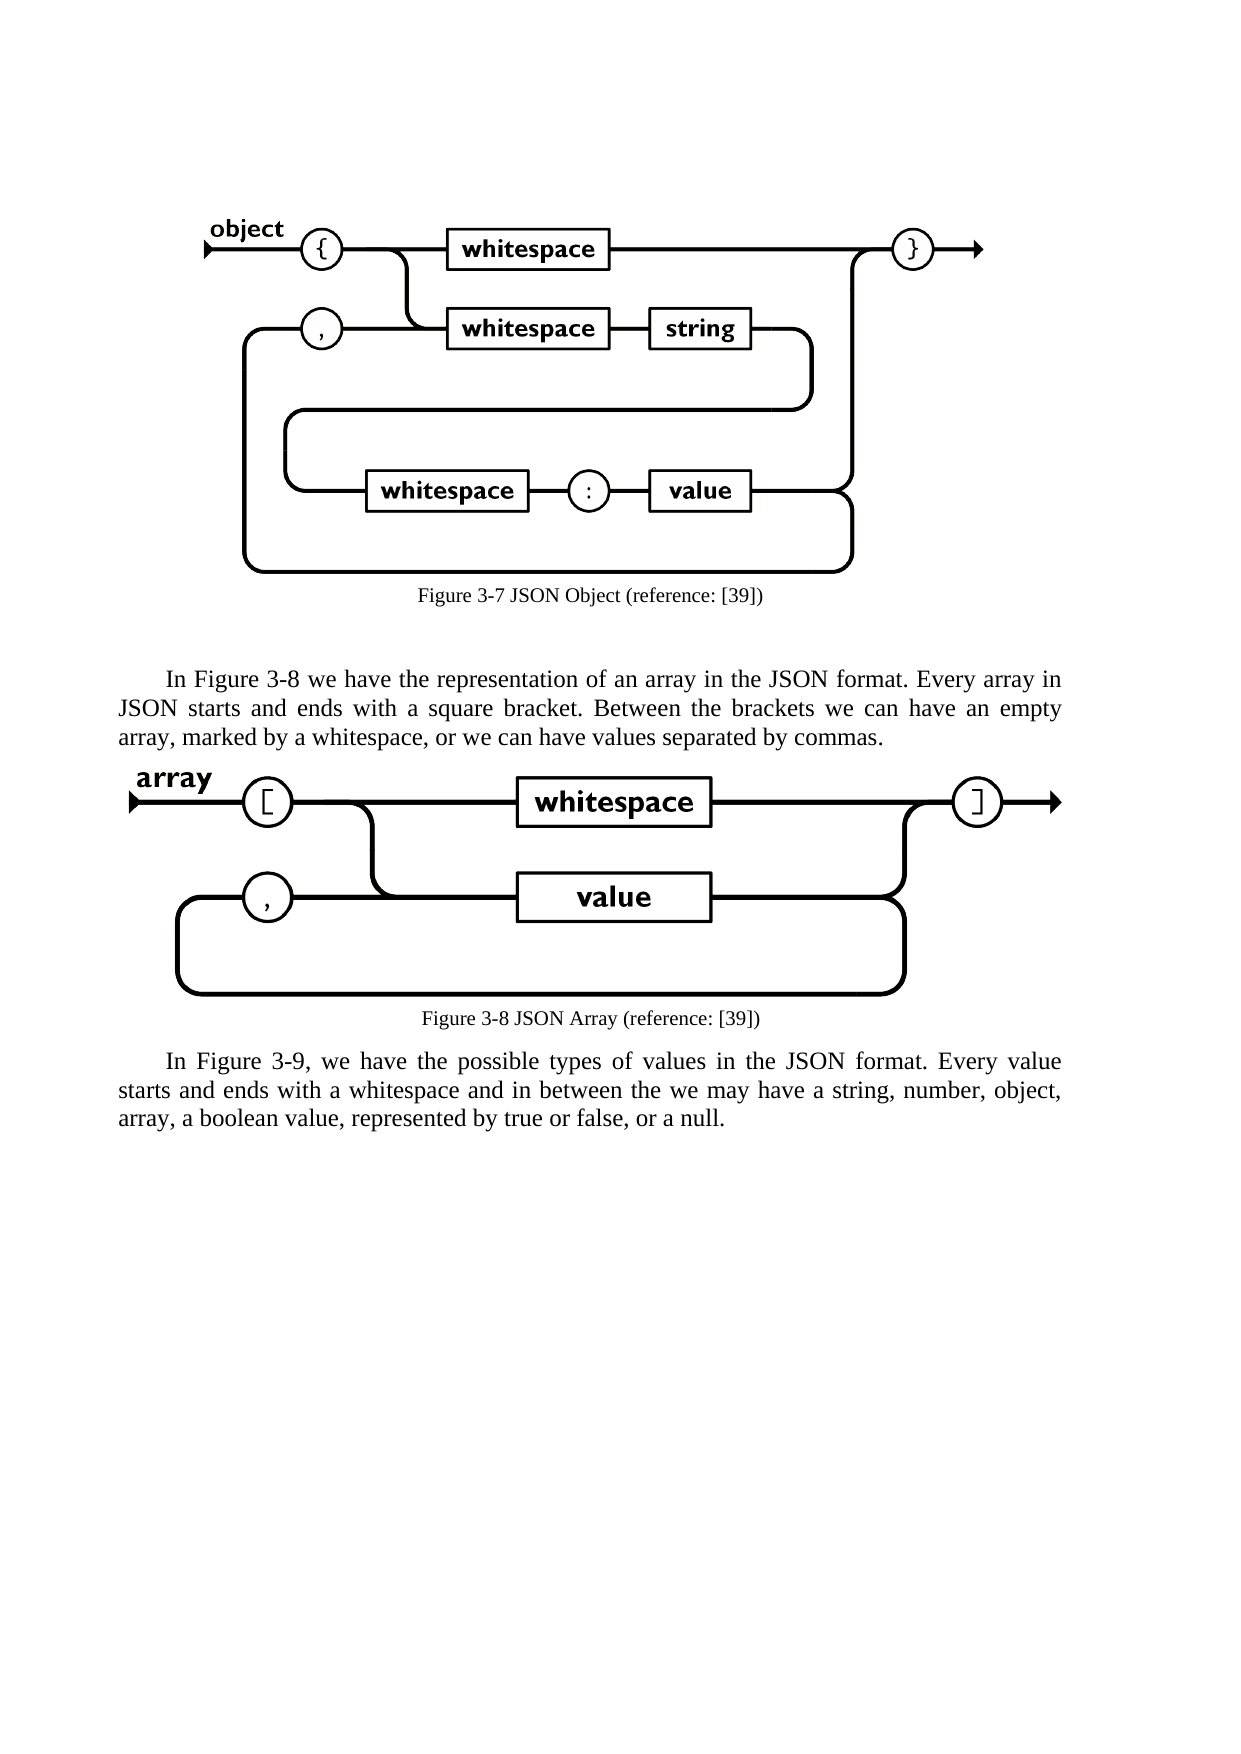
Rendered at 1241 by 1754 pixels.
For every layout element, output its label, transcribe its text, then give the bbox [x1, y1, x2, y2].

picture [196, 206, 984, 574]
picture [118, 750, 1064, 997]
